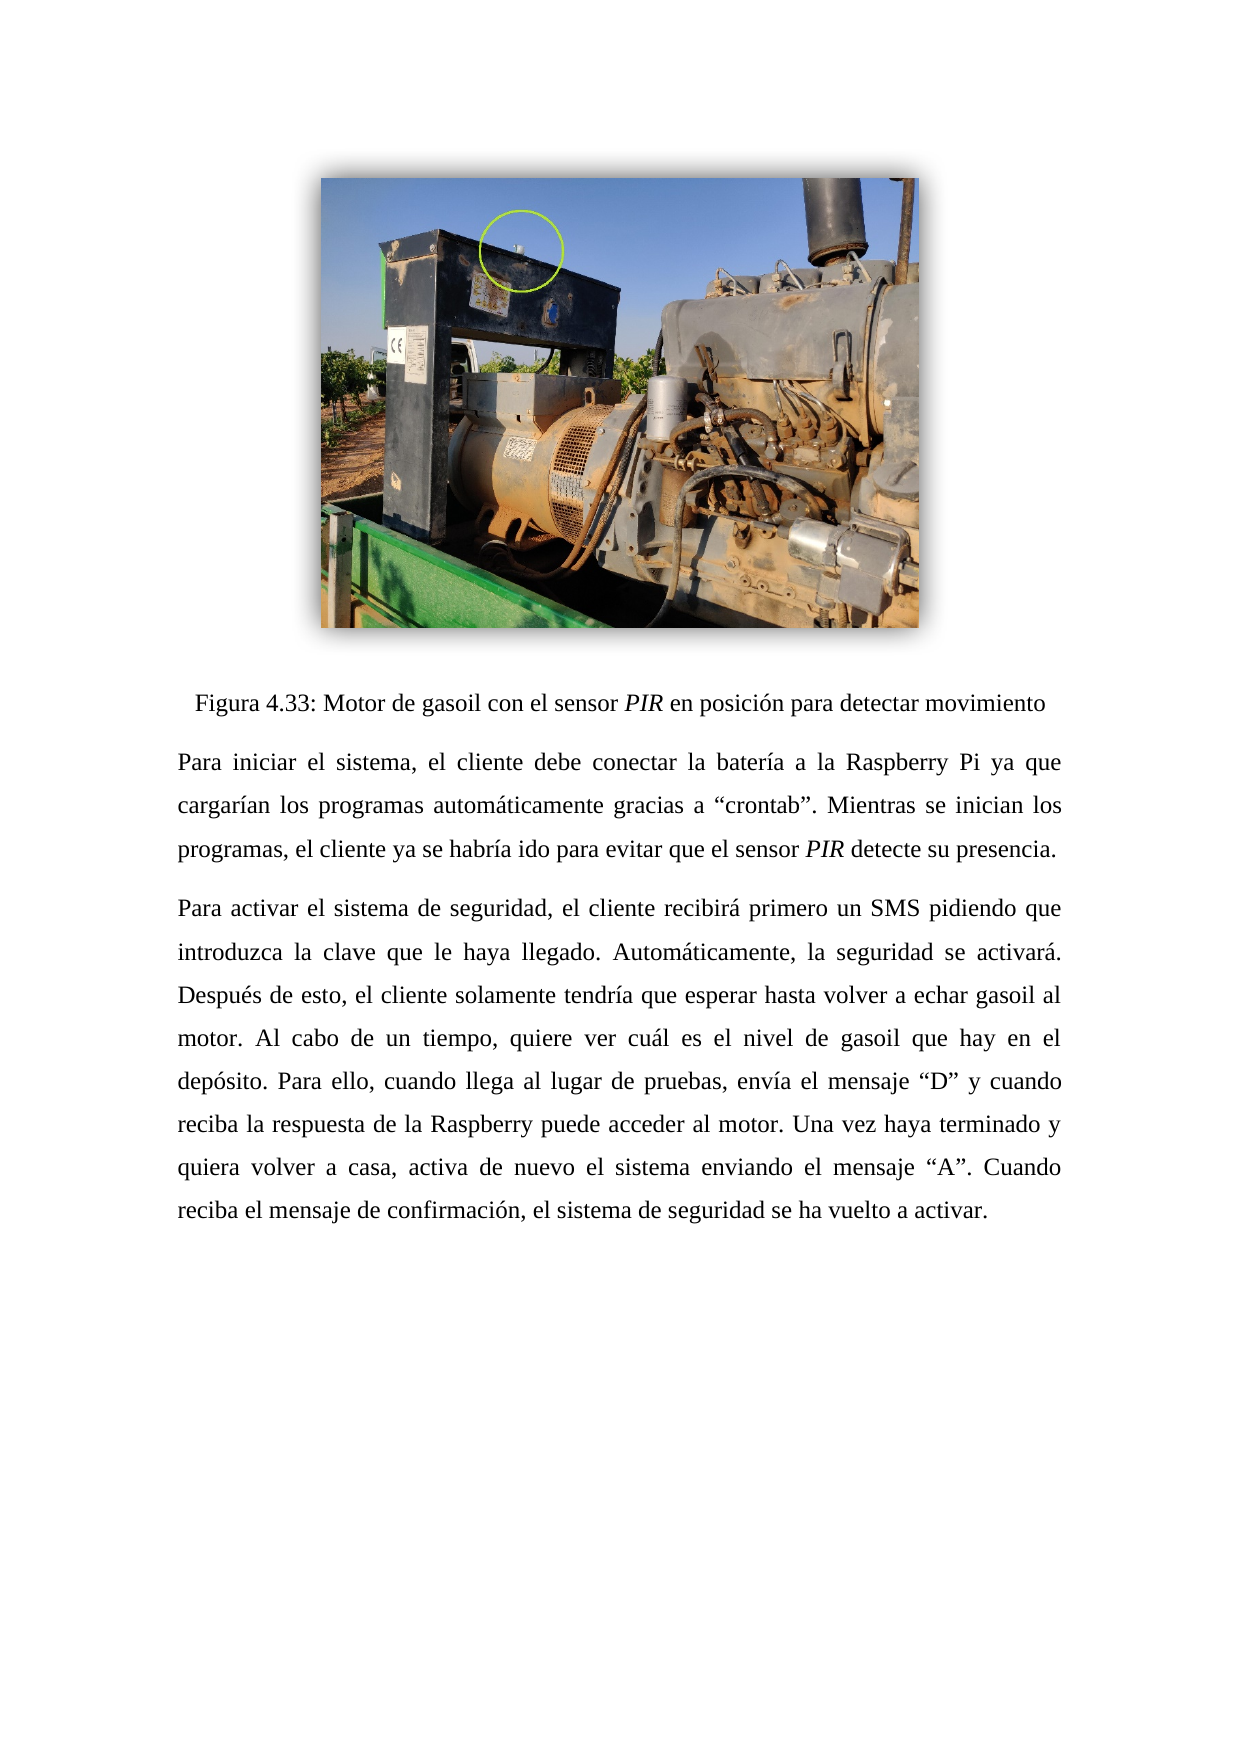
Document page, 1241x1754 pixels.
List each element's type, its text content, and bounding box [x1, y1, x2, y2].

text Figura 4.33: Motor de gasoil con el sensor PIR en posición para detectar movimiento [177, 688, 1063, 716]
text Para activar el sistema de seguridad, el cliente recibirá primero un SMS pidiendo que introduzca la clave que le haya llegado. Automáticamente, la seguridad se activará. Después de esto, el cliente solamente tendría que esperar hasta volver a echar gasoil al motor. Al cabo de un tiempo, quiere ver cuál es el nivel de gasoil que hay en el depósito. Para ello, cuando llega al lugar de pruebas, envía el mensaje “D” y cuando reciba la respuesta de la Raspberry puede acceder al motor. Una vez haya terminado y quiera volver a casa, activa de nuevo el sistema enviando el mensaje “A”. Cuando reciba el mensaje de confirmación, el sistema de seguridad se ha vuelto a activar. [177, 893, 1063, 1224]
text Para iniciar el sistema, el cliente debe conectar la batería a la Raspberry Pi ya que cargarían los programas automáticamente gracias a “crontab”. Mientras se inician los programas, el cliente ya se habría ido para evitar que el sensor PIR detecte su presencia. [177, 747, 1063, 862]
picture [321, 178, 919, 628]
